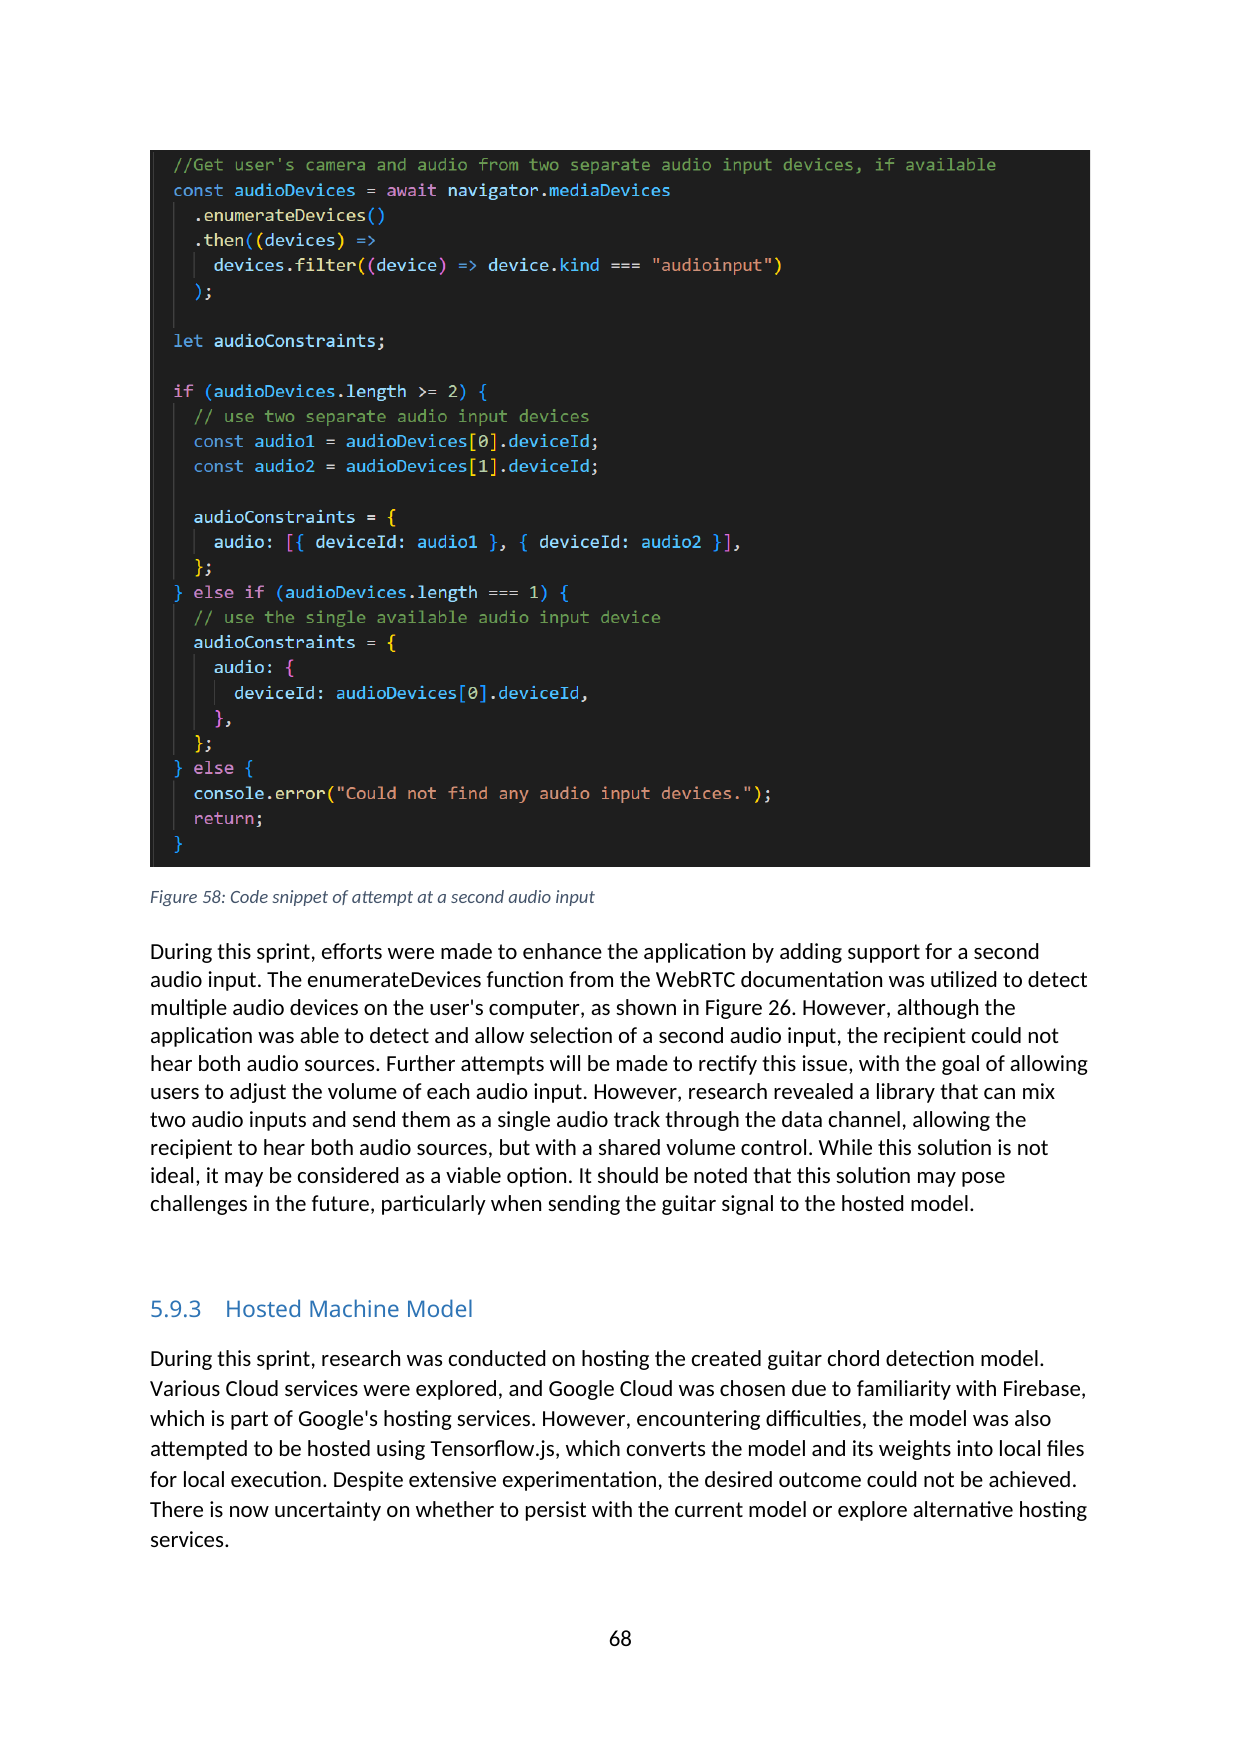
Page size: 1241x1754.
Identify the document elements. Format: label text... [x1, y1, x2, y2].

text During this sprint, efforts were made to enhance the application by adding support for a second audio input. The enumerateDevices function from the WebRTC documentation was utilized to detect multiple audio devices on the user's computer, as shown in Figure 26. However, although the application was able to detect and allow selection of a second audio input, the recipient could not hear both audio sources. Further attempts will be made to rectify this issue, with the goal of allowing users to adjust the volume of each audio input. However, research revealed a library that can mix two audio inputs and send them as a single audio track through the data channel, allowing the recipient to hear both audio sources, but with a shared volume control. While this solution is not ideal, it may be considered as a viable option. It should be noted that this solution may pose challenges in the future, particularly when sending the guitar signal to the hosted model. [150, 937, 1090, 1217]
subtitle Hosted Machine Model [150, 1293, 1090, 1325]
text Figure : Code snippet of attempt at a second audio input [150, 885, 1090, 908]
picture [150, 150, 1091, 867]
text During this sprint, research was conducted on hosting the created guitar chord detection model. Various Cloud services were explored, and Google Cloud was chosen due to familiarity with Firebase, which is part of Google's hosting services. However, encountering difficulties, the model was also attempted to be hosted using Tensorflow.js, which converts the model and its weights into local files for local execution. Despite extensive experimentation, the desired outcome could not be achieved. There is now uncertainty on whether to persist with the current model or explore alternative hosting services. [150, 1344, 1090, 1553]
